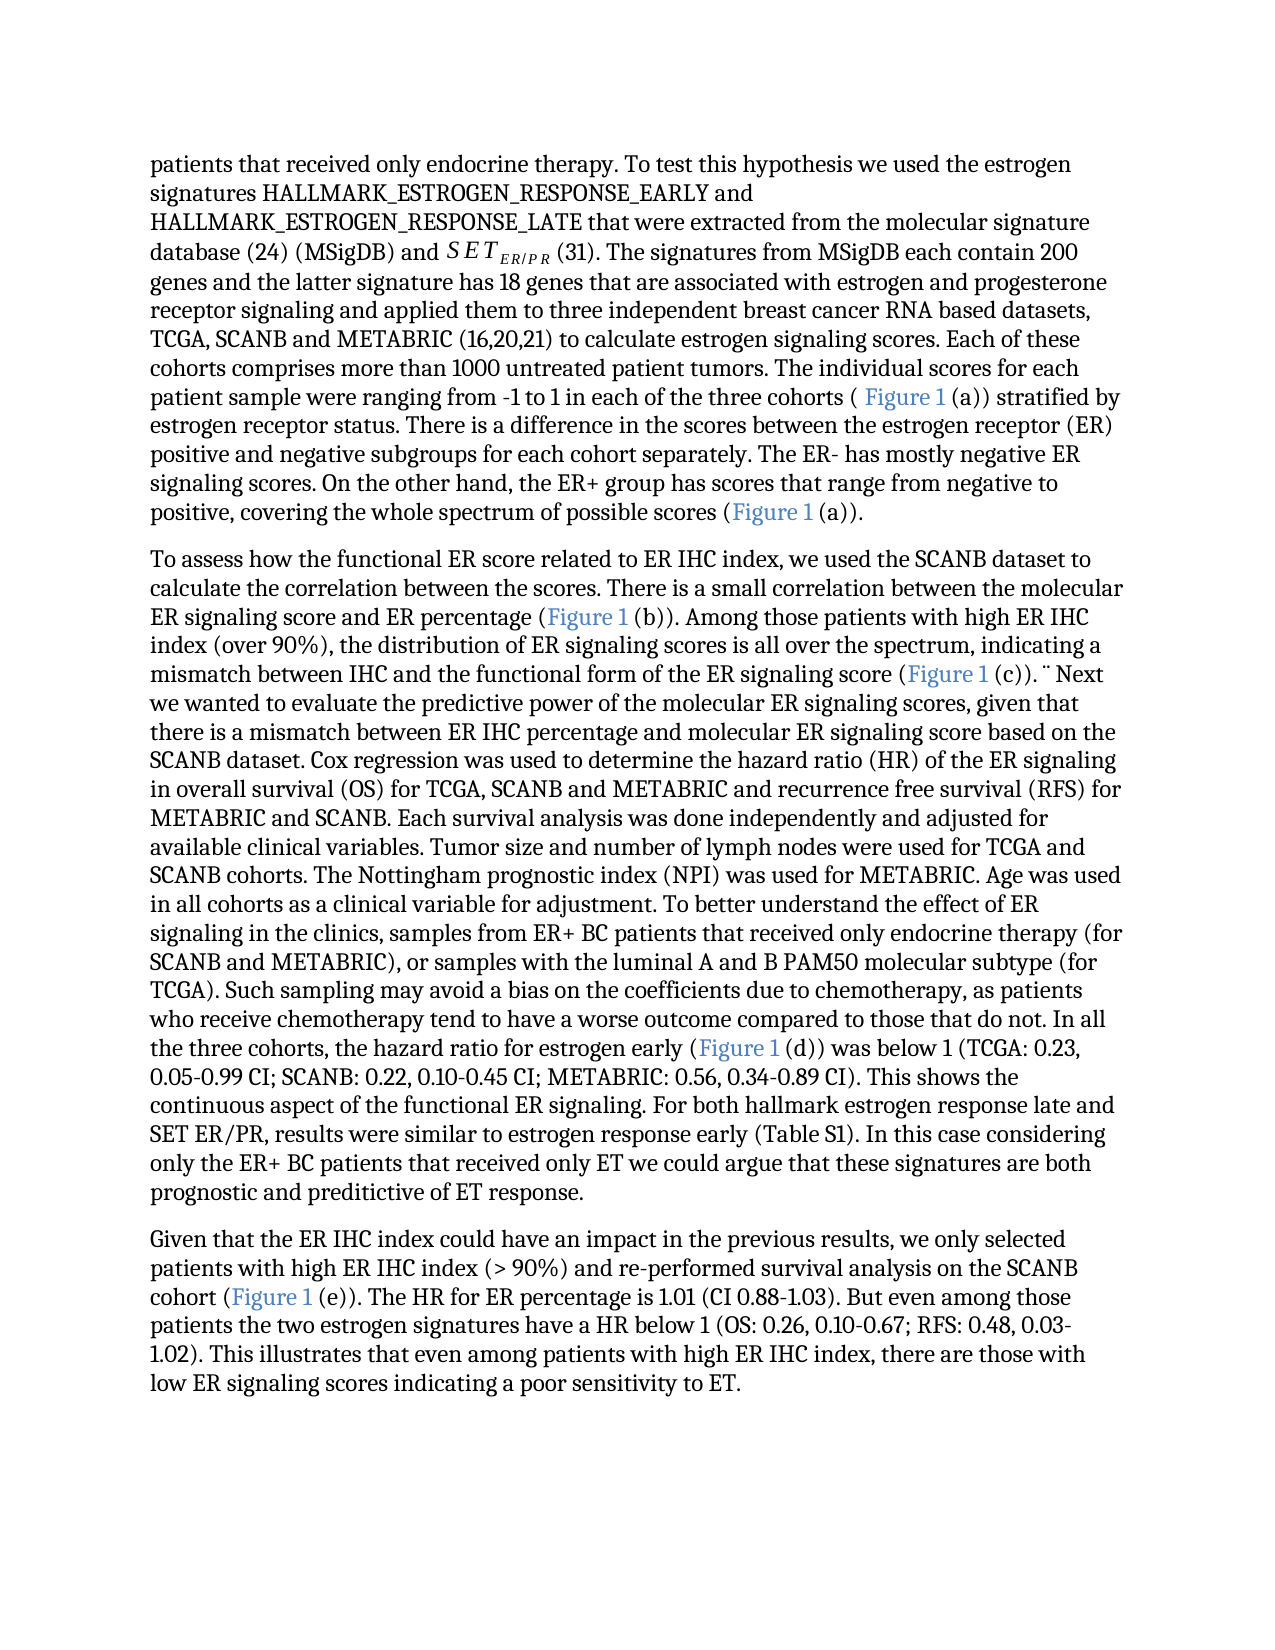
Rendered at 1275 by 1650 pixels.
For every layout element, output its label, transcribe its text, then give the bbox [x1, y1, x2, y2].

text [150, 150, 1125, 526]
text To assess how the functional ER score related to ER IHC index, we used the SCANB dataset to calculate the correlation between the scores. There is a small correlation between the molecular ER signaling score and ER percentage (Figure 1 (b)). Among those patients with high ER IHC index (over 90%), the distribution of ER signaling scores is all over the spectrum, indicating a mismatch between IHC and the functional form of the ER signaling score (Figure 1 (c)). ¨ Next we wanted to evaluate the predictive power of the molecular ER signaling scores, given that there is a mismatch between ER IHC percentage and molecular ER signaling score based on the SCANB dataset. Cox regression was used to determine the hazard ratio (HR) of the ER signaling in overall survival (OS) for TCGA, SCANB and METABRIC and recurrence free survival (RFS) for METABRIC and SCANB. Each survival analysis was done independently and adjusted for available clinical variables. Tumor size and number of lymph nodes were used for TCGA and SCANB cohorts. The Nottingham prognostic index (NPI) was used for METABRIC. Age was used in all cohorts as a clinical variable for adjustment. To better understand the effect of ER signaling in the clinics, samples from ER+ BC patients that received only endocrine therapy (for SCANB and METABRIC), or samples with the luminal A and B PAM50 molecular subtype (for TCGA). Such sampling may avoid a bias on the coefficients due to chemotherapy, as patients who receive chemotherapy tend to have a worse outcome compared to those that do not. In all the three cohorts, the hazard ratio for estrogen early (Figure 1 (d)) was below 1 (TCGA: 0.23, 0.05-0.99 CI; SCANB: 0.22, 0.10-0.45 CI; METABRIC: 0.56, 0.34-0.89 CI). This shows the continuous aspect of the functional ER signaling. For both hallmark estrogen response late and SET ER/PR, results were similar to estrogen response early (Table S1). In this case considering only the ER+ BC patients that received only ET we could argue that these signatures are both prognostic and preditictive of ET response. [150, 545, 1125, 1206]
text Given that the ER IHC index could have an impact in the previous results, we only selected patients with high ER IHC index (> 90%) and re-performed survival analysis on the SCANB cohort (Figure 1 (e)). The HR for ER percentage is 1.01 (CI 0.88-1.03). But even among those patients the two estrogen signatures have a HR below 1 (OS: 0.26, 0.10-0.67; RFS: 0.48, 0.03-1.02). This illustrates that even among patients with high ER IHC index, there are those with low ER signaling scores indicating a poor sensitivity to ET. [150, 1225, 1125, 1398]
